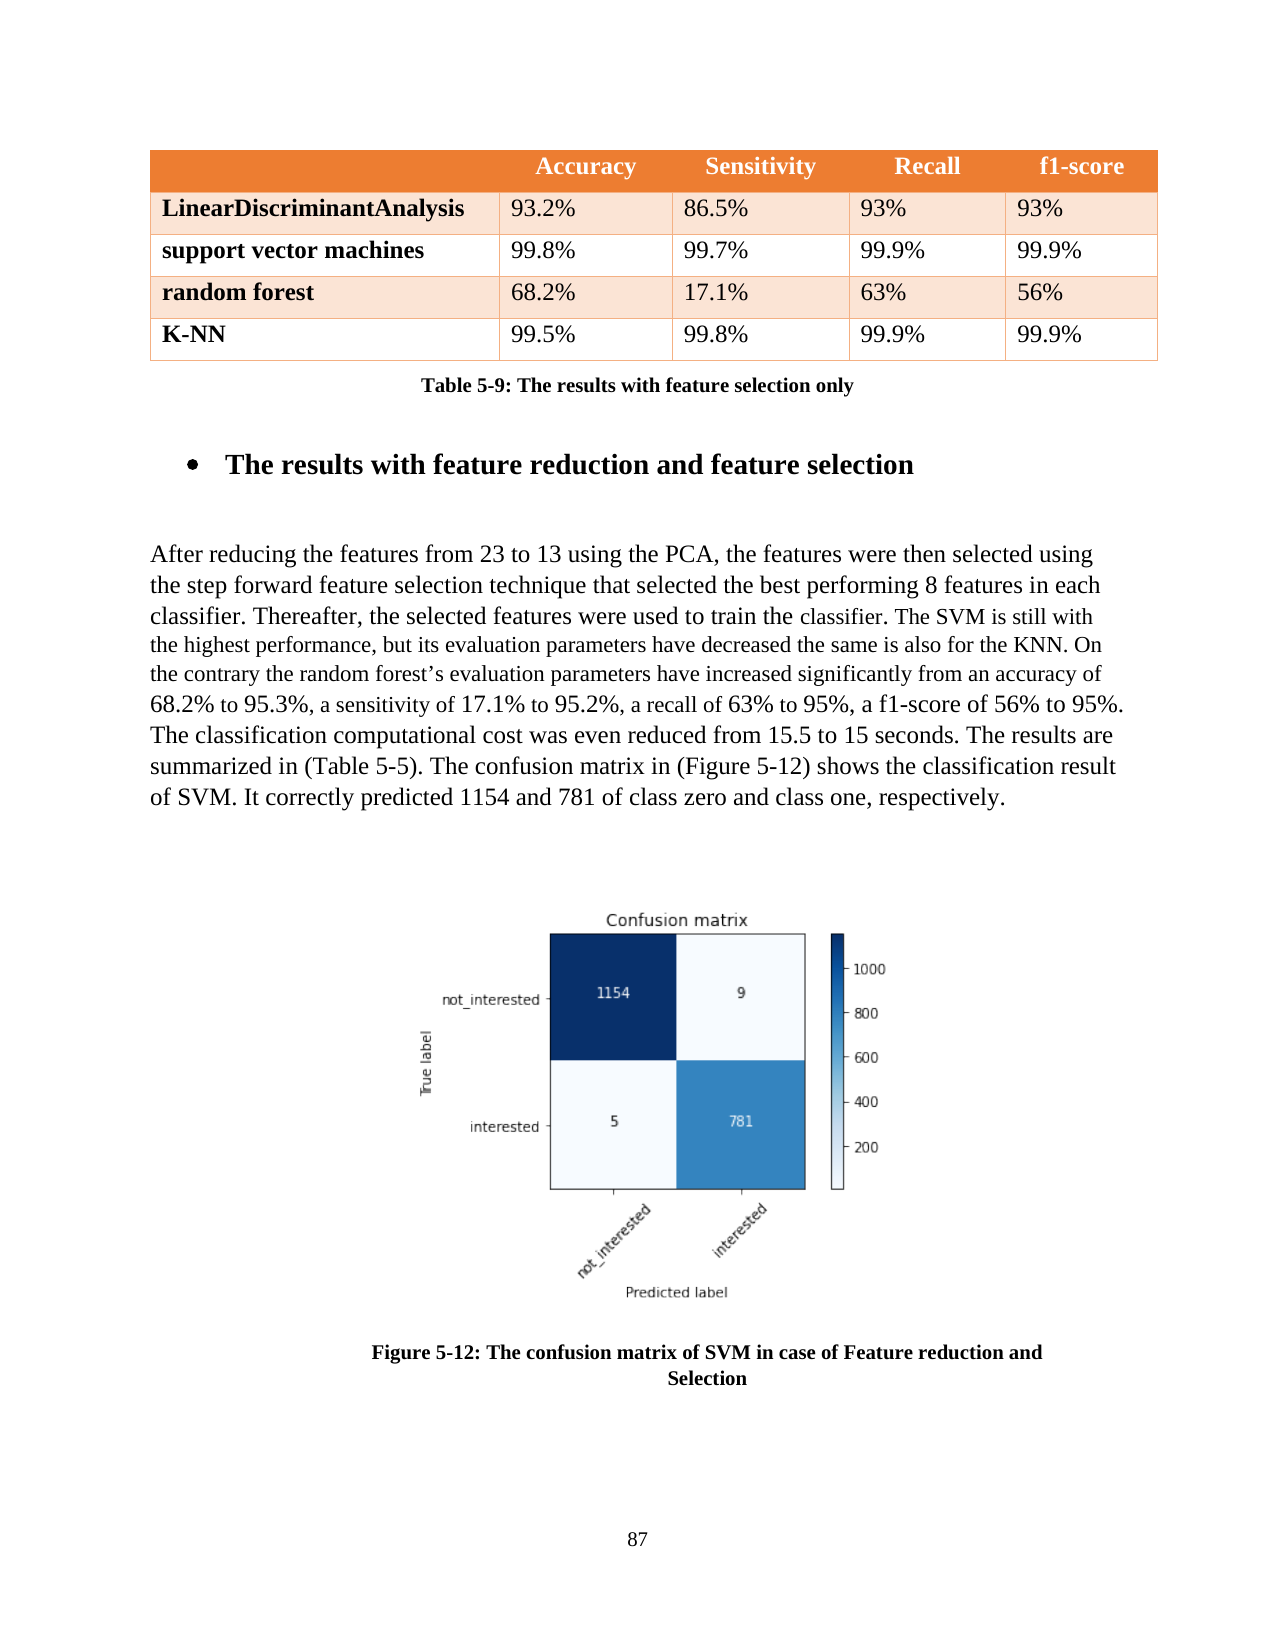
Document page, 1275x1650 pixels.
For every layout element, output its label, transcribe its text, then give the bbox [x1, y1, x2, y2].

table_header f1-score [1006, 151, 1157, 192]
table_header Accuracy [500, 151, 672, 192]
table_cell K-NN [151, 319, 499, 360]
table_cell 86.5% [673, 193, 849, 234]
table_cell random forest [151, 277, 499, 318]
list The results with feature reduction and feature selection [187, 447, 1125, 481]
table_header Recall [850, 151, 1005, 192]
table_cell 99.9% [1006, 319, 1157, 360]
text After reducing the features from 23 to 13 using the PCA, the features were then selected using the step forward feature selection technique that selected the best performing 8 features in each classifier. Thereafter, the selected features were used to train the classifier. The SVM is still with the highest performance, but its evaluation parameters have decreased the same is also for the KNN. On the contrary the random forest’s evaluation parameters have increased significantly from an accuracy of 68.2% to 95.3%, a sensitivity of 17.1% to 95.2%, a recall of 63% to 95%, a f1-score of 56% to 95%. The classification computational cost was even reduced from 15.5 to 15 seconds. The results are summarized in (Table 5-5). The confusion matrix in (Figure 5-12) shows the classification result of SVM. It correctly predicted 1154 and 781 of class zero and class one, respectively. [150, 539, 1125, 811]
table_cell 99.9% [850, 319, 1005, 360]
table_cell 99.7% [673, 235, 849, 276]
table_cell 99.5% [500, 319, 672, 360]
table_cell 17.1% [673, 277, 849, 318]
table_cell 63% [850, 277, 1005, 318]
table_cell 99.9% [850, 235, 1005, 276]
table_cell 99.8% [673, 319, 849, 360]
table_header [151, 151, 499, 192]
table_cell 93% [1006, 193, 1157, 234]
table_cell LinearDiscriminantAnalysis [151, 193, 499, 234]
table_cell 56% [1006, 277, 1157, 318]
table_cell support vector machines [151, 235, 499, 276]
table_header Sensitivity [673, 151, 849, 192]
table_cell 68.2% [500, 277, 672, 318]
table_cell 99.8% [500, 235, 672, 276]
table_cell 93% [850, 193, 1005, 234]
table_cell 93.2% [500, 193, 672, 234]
picture [412, 903, 897, 1297]
table_cell 99.9% [1006, 235, 1157, 276]
